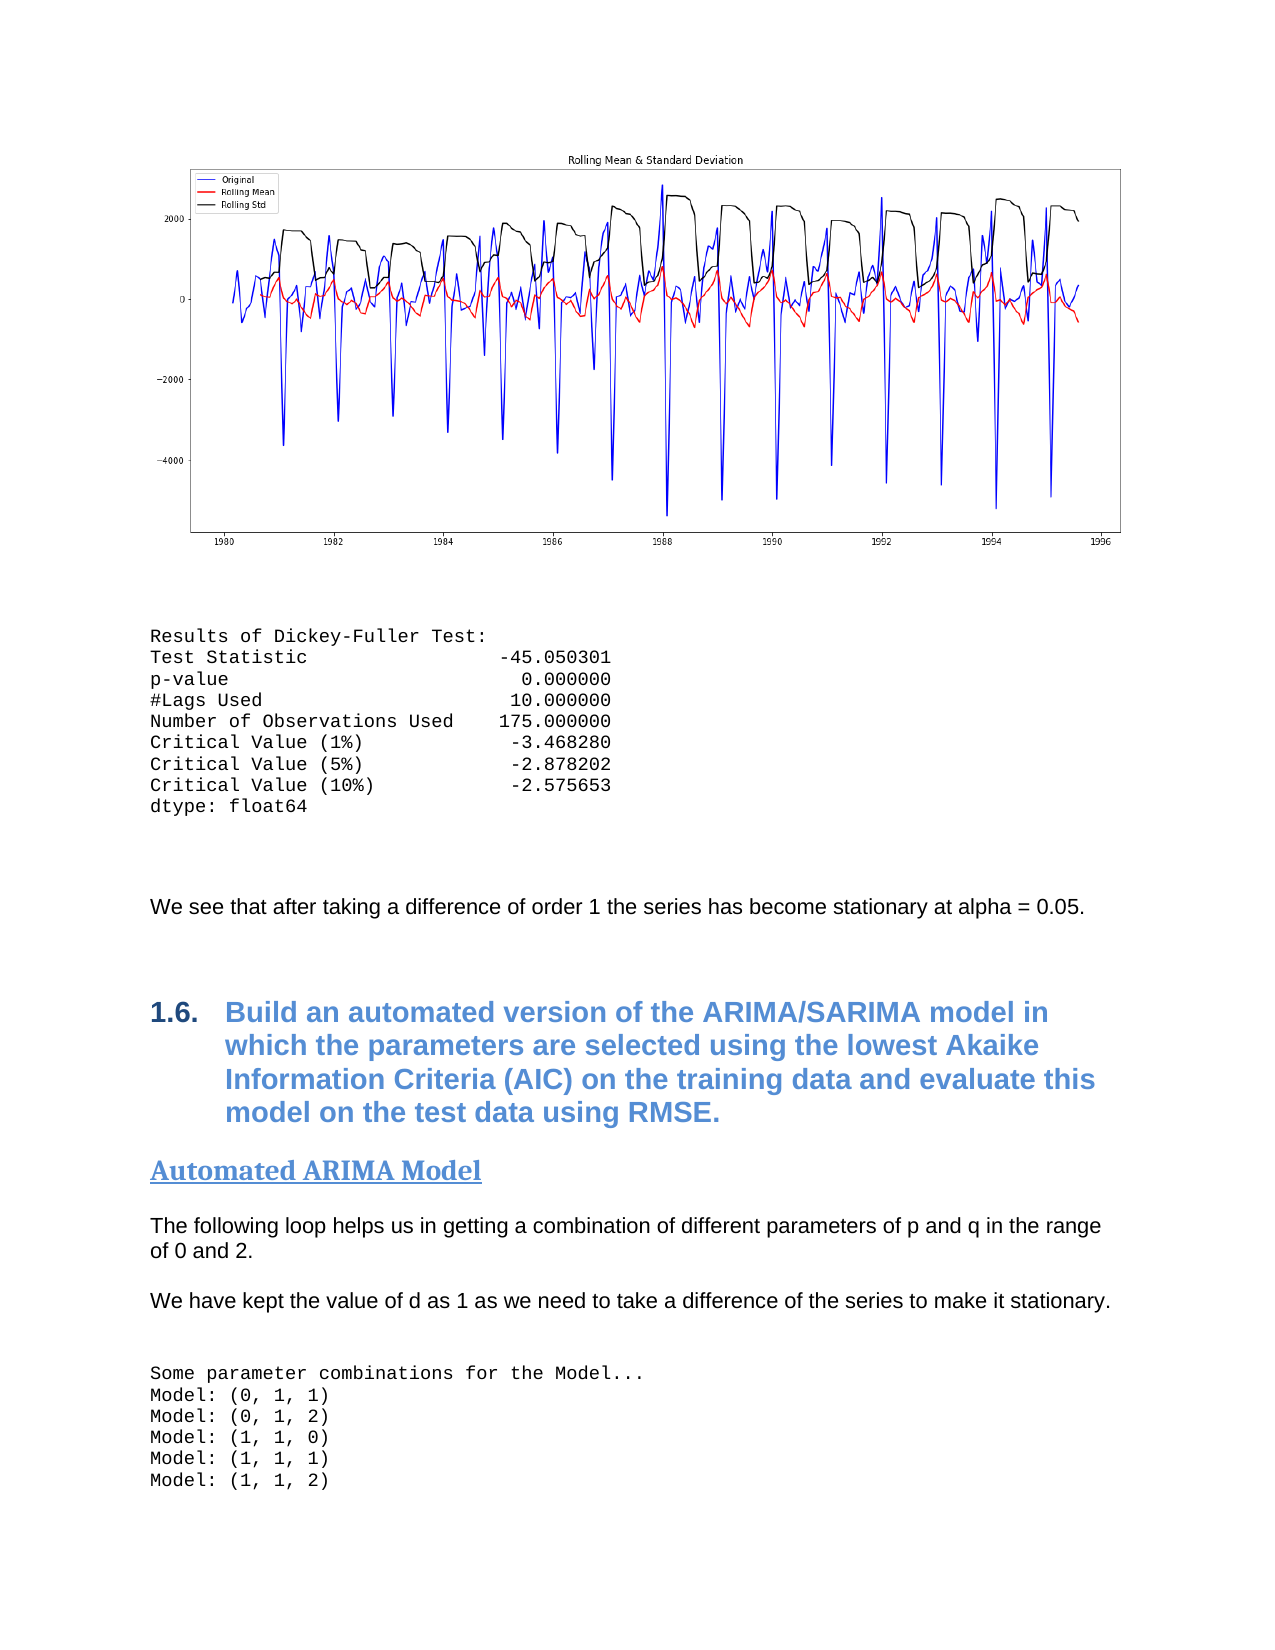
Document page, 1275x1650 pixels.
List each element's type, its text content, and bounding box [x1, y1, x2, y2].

text Test Statistic -45.050301 [150, 648, 1125, 669]
text Model: (0, 1, 2) [150, 1407, 1125, 1428]
text Model: (0, 1, 1) [150, 1385, 1125, 1407]
picture [150, 150, 1125, 552]
text Model: (1, 1, 2) [150, 1470, 1125, 1492]
text We see that after taking a difference of order 1 the series has become stationary at alpha = 0.05. [150, 894, 1125, 919]
text Automated ARIMA Model [150, 1154, 1125, 1188]
text Model: (1, 1, 1) [150, 1449, 1125, 1470]
text Model: (1, 1, 0) [150, 1428, 1125, 1449]
text Critical Value (5%) -2.878202 [150, 754, 1125, 776]
text dtype: float64 [150, 797, 1125, 818]
text Some parameter combinations for the Model... [150, 1364, 1125, 1385]
list Build an automated version of the ARIMA/SARIMA model in which the parameters are selected using the lowest Akaike Information Criteria (AIC) on the training data and evaluate this model on the test data using RMSE. [150, 995, 1125, 1129]
text The following loop helps us in getting a combination of different parameters of p and q in the range of 0 and 2. [150, 1213, 1125, 1263]
text #Lags Used 10.000000 [150, 691, 1125, 712]
text p-value 0.000000 [150, 669, 1125, 691]
text Results of Dickey-Fuller Test: [150, 627, 1125, 648]
text Number of Observations Used 175.000000 [150, 712, 1125, 733]
text Critical Value (1%) -3.468280 [150, 733, 1125, 754]
text Critical Value (10%) -2.575653 [150, 776, 1125, 797]
text We have kept the value of d as 1 as we need to take a difference of the series to make it stationary. [150, 1288, 1125, 1314]
